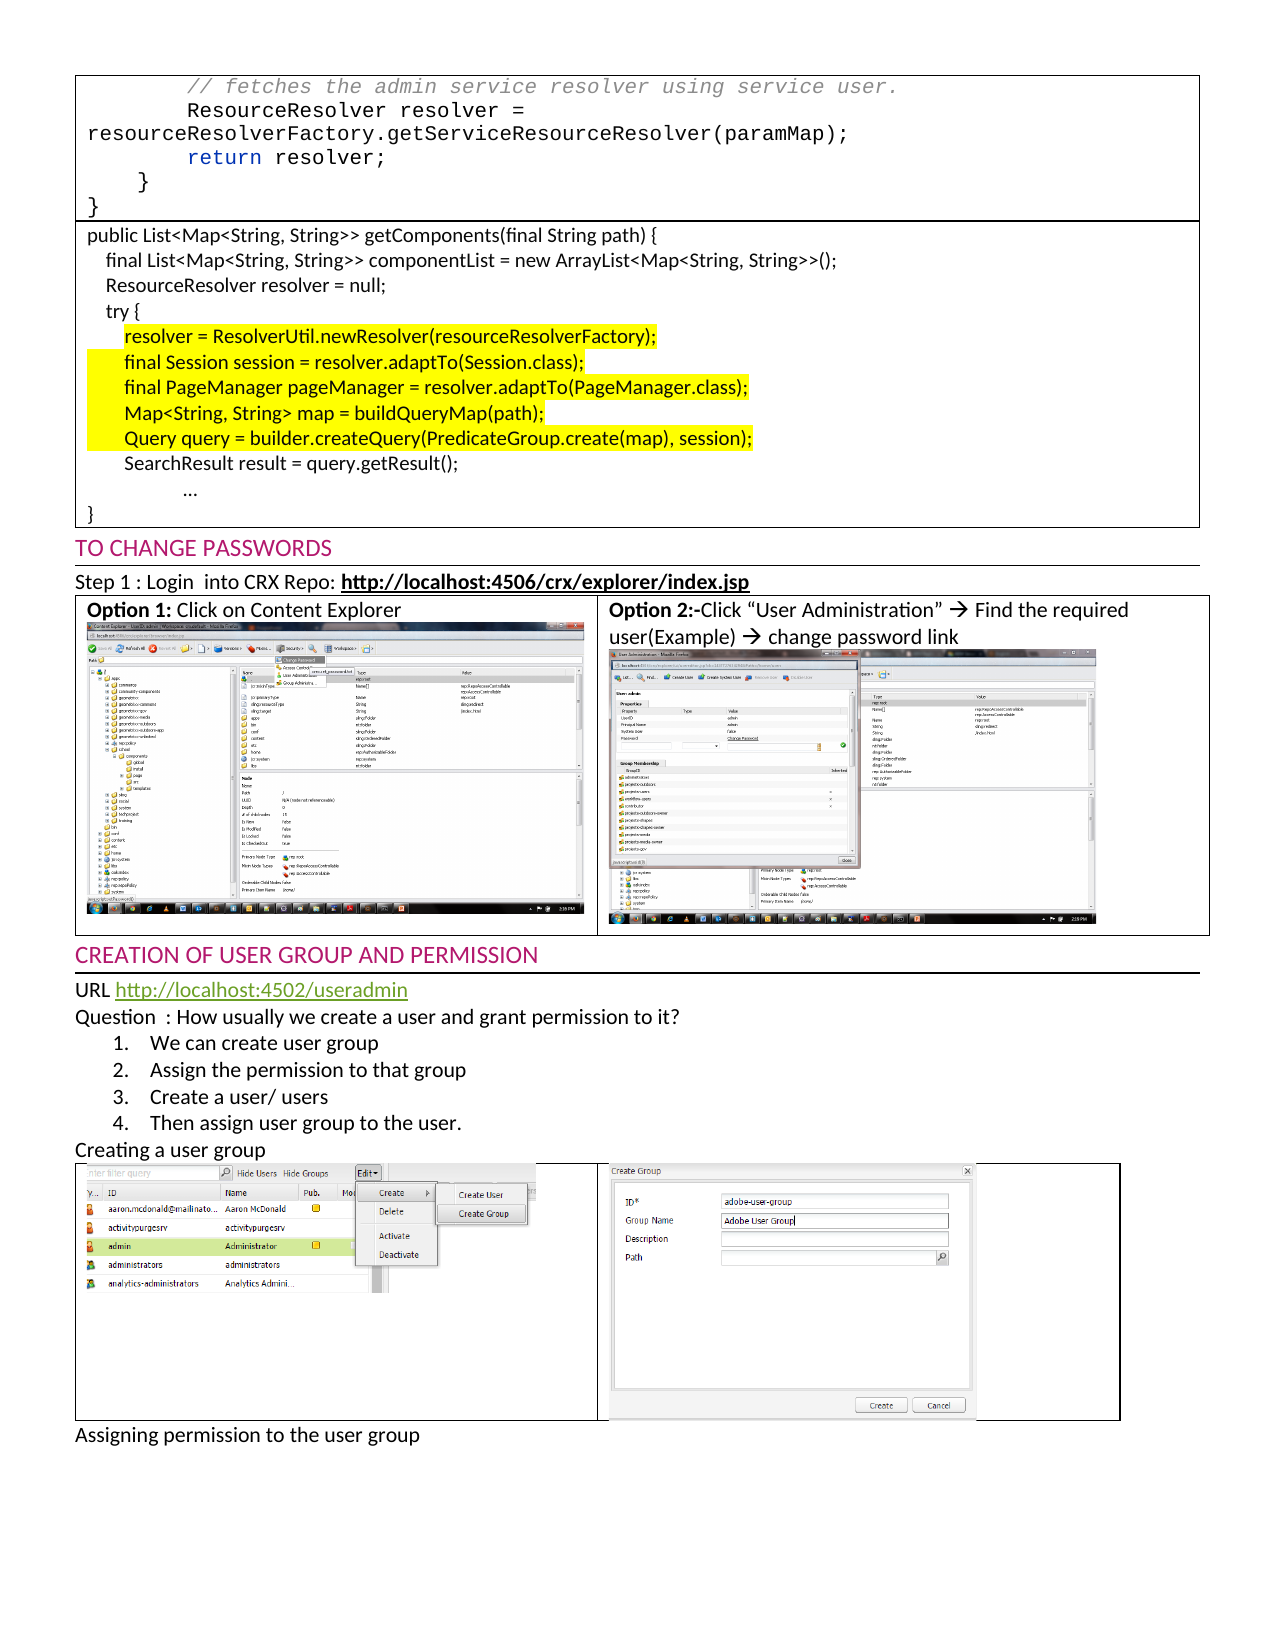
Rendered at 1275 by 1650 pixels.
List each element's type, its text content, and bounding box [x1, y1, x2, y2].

subtitle CREATION OF USER GROUP AND PERMISSION [75, 940, 1200, 972]
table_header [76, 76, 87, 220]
picture [608, 649, 1097, 924]
table_header [977, 1164, 1119, 1420]
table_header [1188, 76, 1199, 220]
text Question : How usually we create a user and grant permission to it? [75, 1003, 1200, 1029]
picture [86, 1163, 536, 1293]
text Assigning permission to the user group [75, 1421, 1200, 1448]
picture [86, 622, 585, 914]
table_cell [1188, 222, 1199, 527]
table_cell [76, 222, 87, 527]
table_header [76, 1164, 597, 1420]
text Creating a user group [75, 1136, 1200, 1163]
list We can create user group [112, 1029, 1200, 1056]
list Then assign user group to the user. [112, 1109, 1200, 1136]
table_header Option 2:-Click “User Administration” Find the required user(Example) change password link [598, 596, 1209, 934]
table_header [598, 1164, 608, 1420]
text Step 1 : Login into CRX Repo: http://localhost:4506/crx/explorer/index.jsp [75, 568, 1200, 595]
list Assign the permission to that group [112, 1056, 1200, 1083]
text URL http://localhost:4502/useradmin [75, 976, 1200, 1003]
list Create a user/ users [112, 1083, 1200, 1109]
picture [608, 1163, 977, 1421]
table_header Option 1: Click on Content Explorer [76, 596, 597, 934]
subtitle TO CHANGE PASSWORDS [75, 532, 1200, 565]
